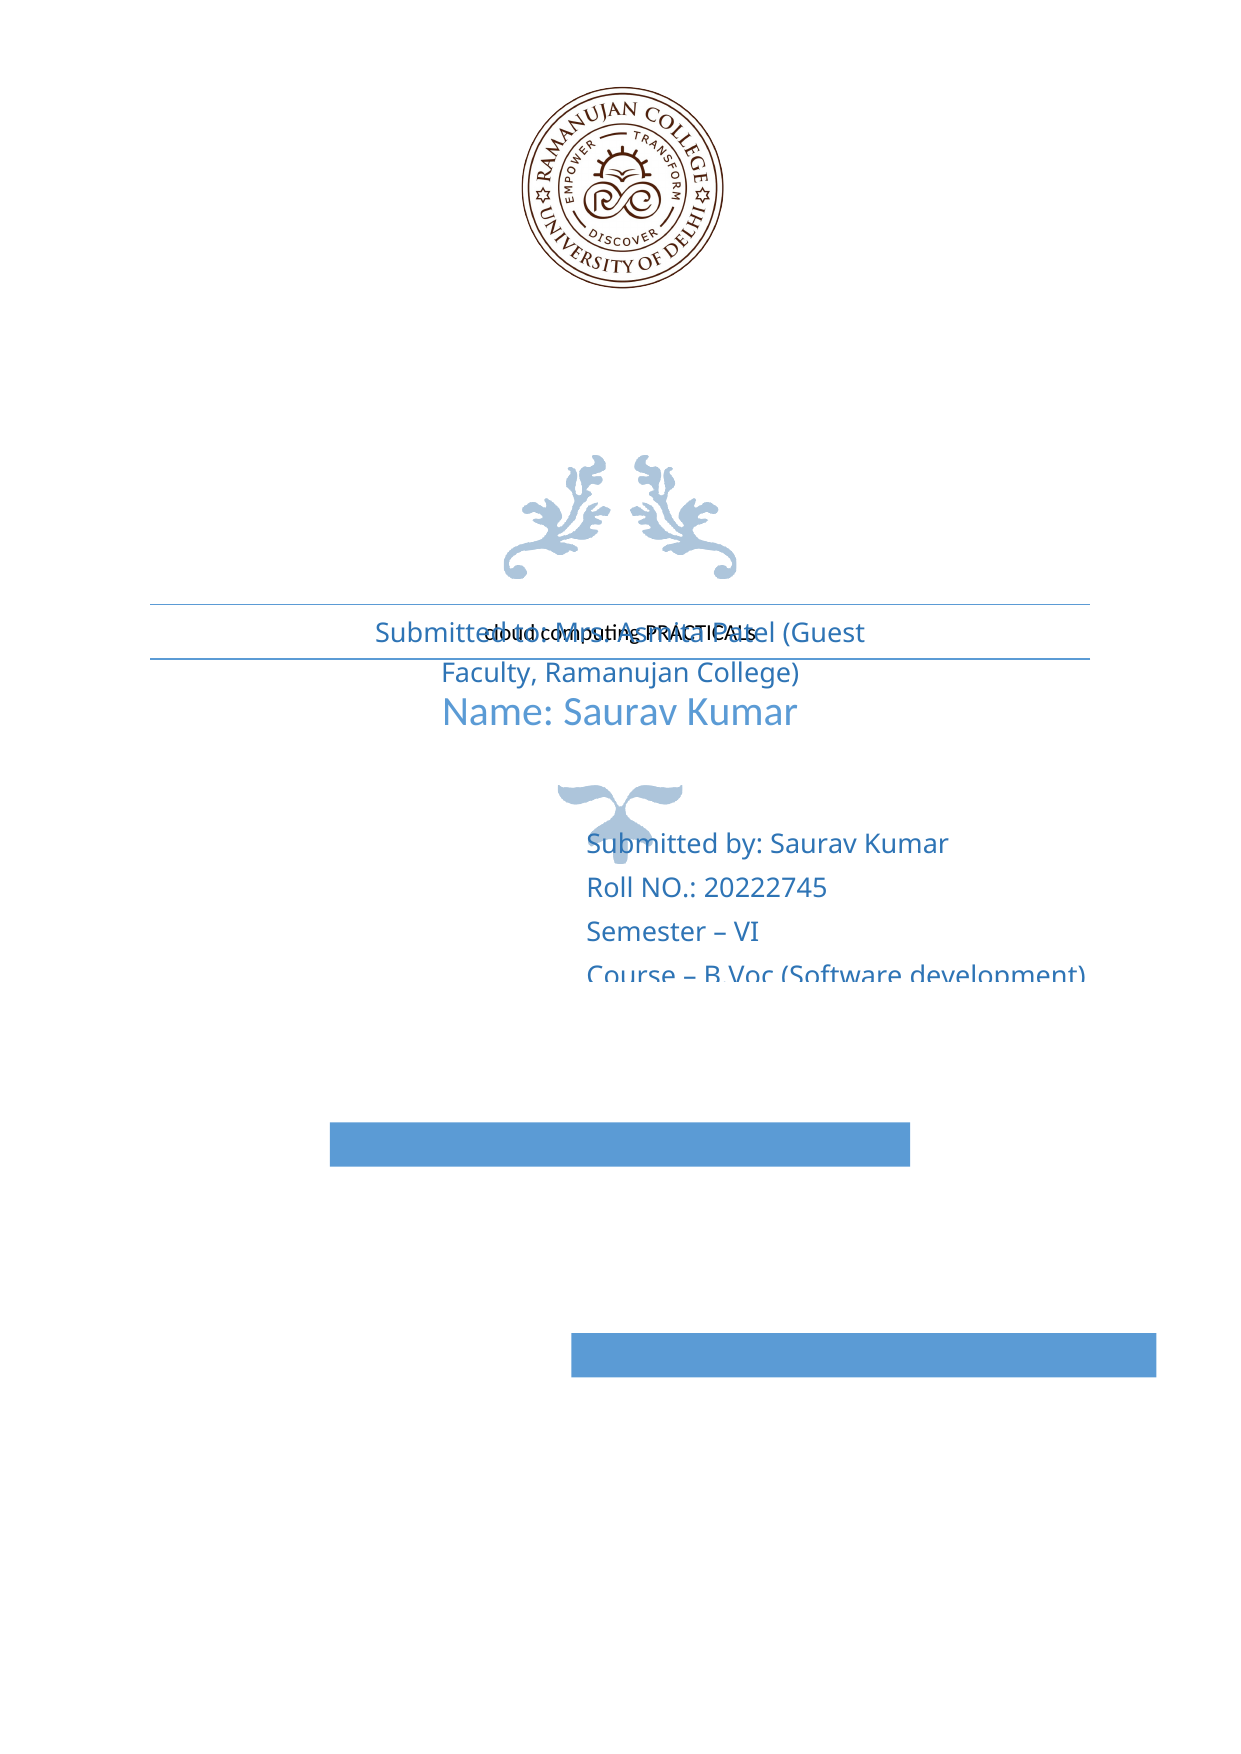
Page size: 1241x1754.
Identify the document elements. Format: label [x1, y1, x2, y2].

picture [511, 73, 729, 295]
